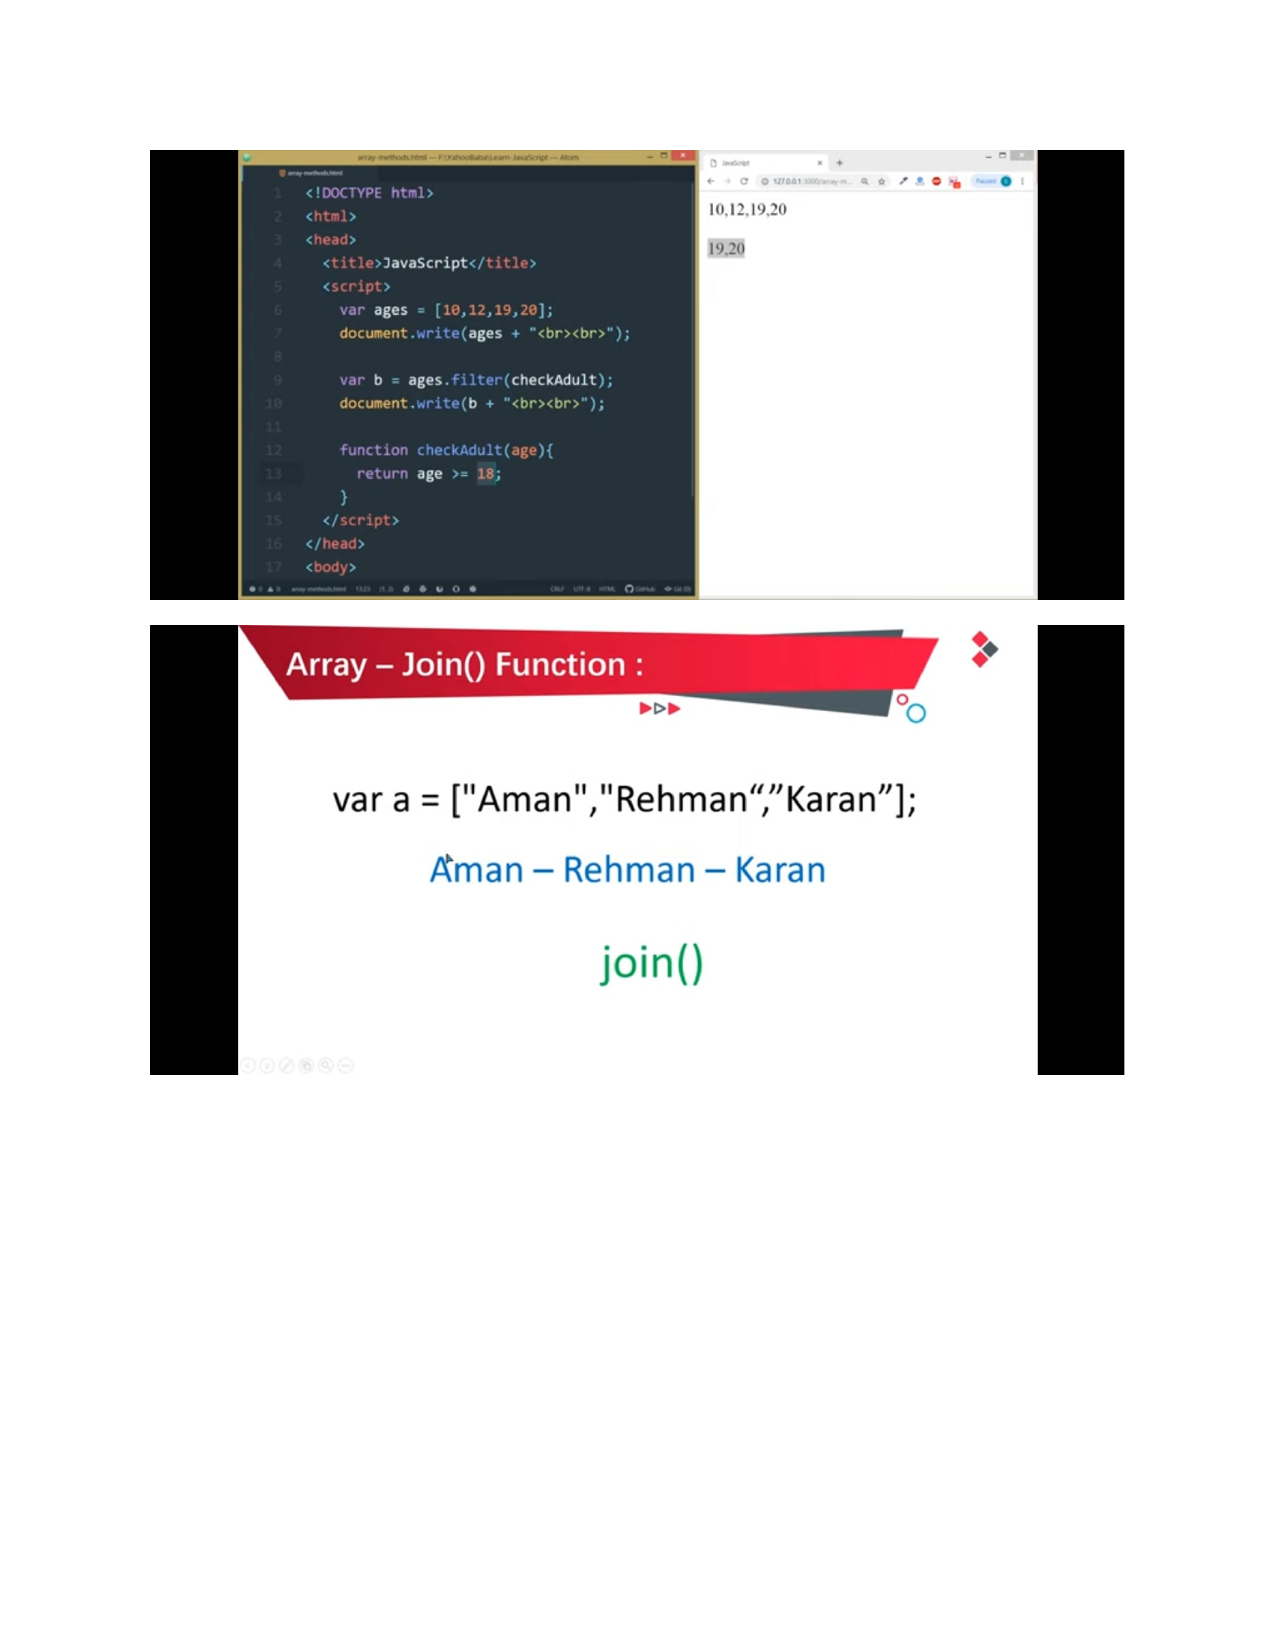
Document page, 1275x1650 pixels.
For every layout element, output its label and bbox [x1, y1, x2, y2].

picture [150, 625, 1125, 1075]
picture [150, 150, 1125, 600]
